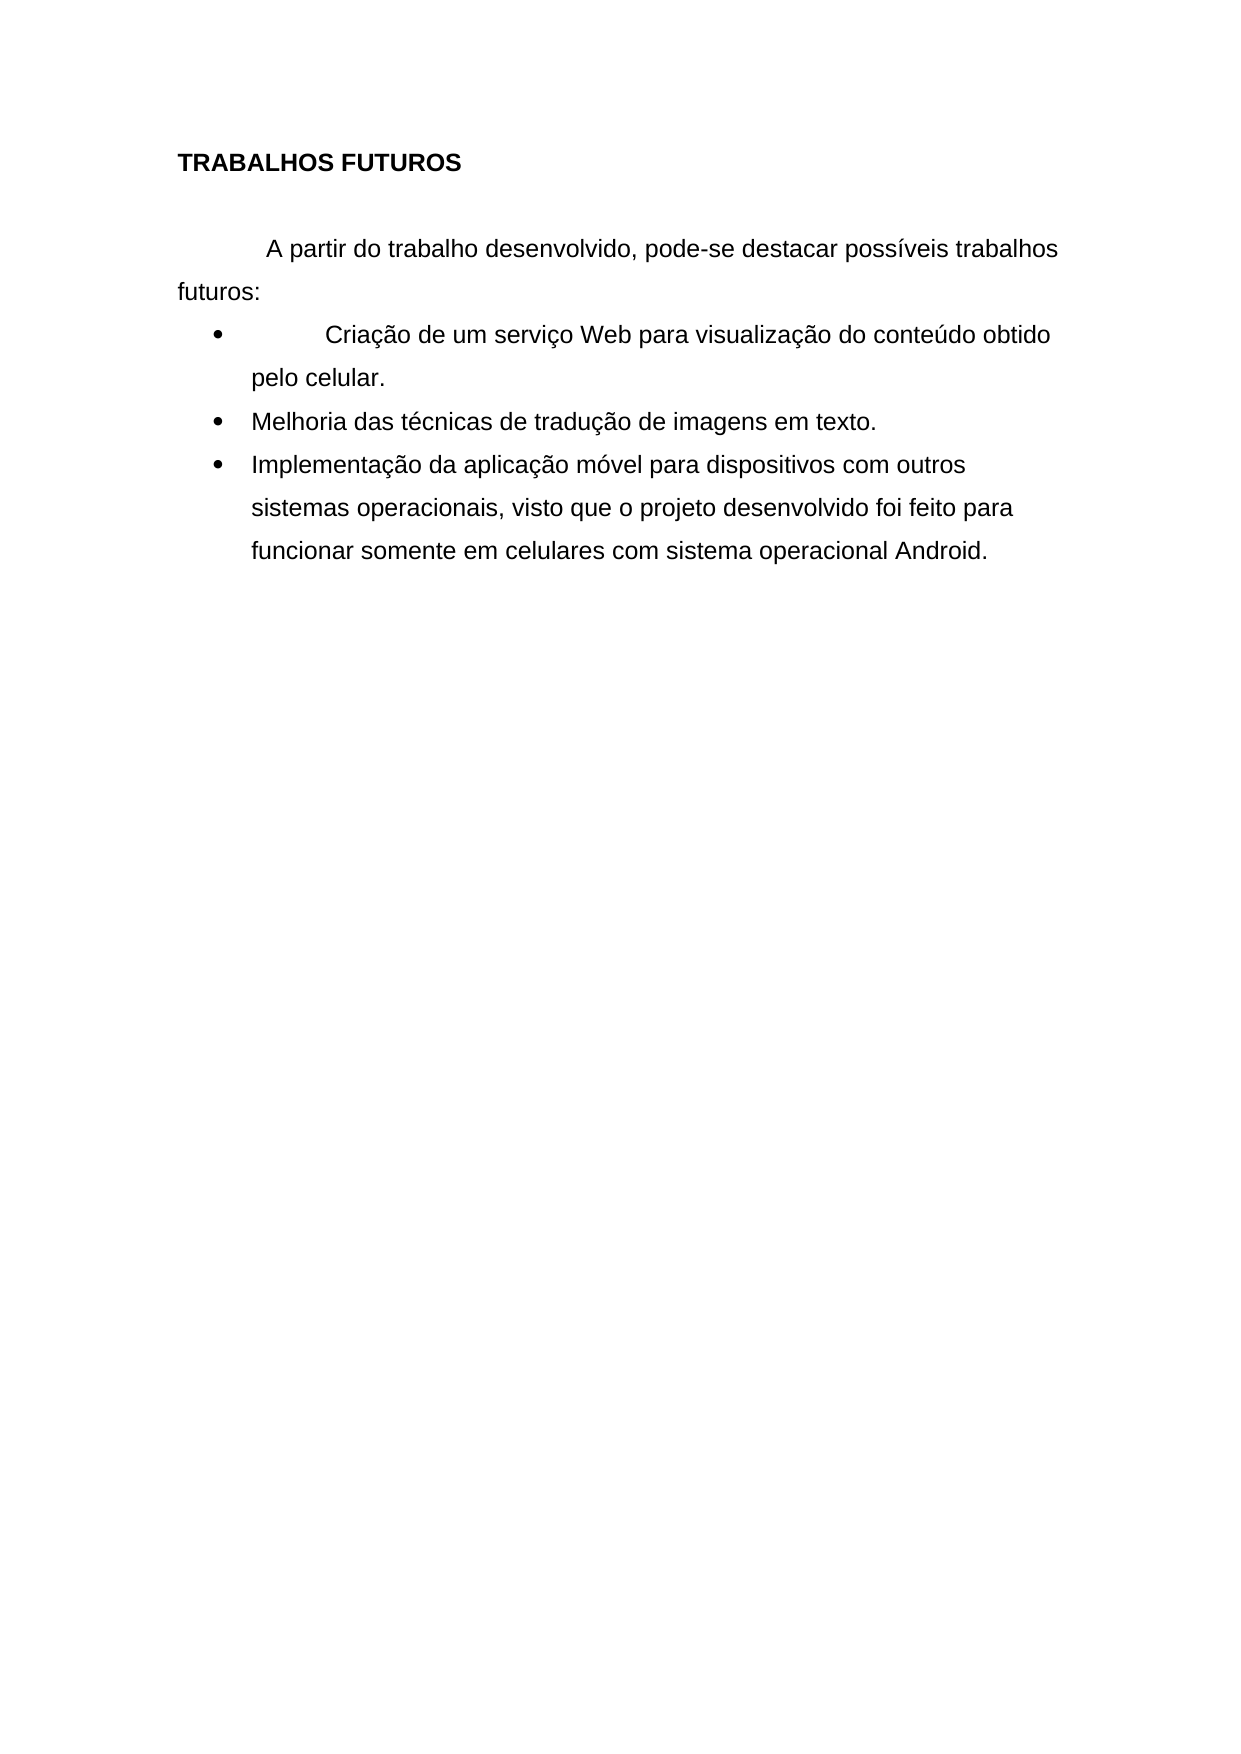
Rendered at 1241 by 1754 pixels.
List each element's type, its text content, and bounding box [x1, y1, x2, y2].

list Implementação da aplicação móvel para dispositivos com outros sistemas operacionais, visto que o projeto desenvolvido foi feito para funcionar somente em celulares com sistema operacional Android. [213, 450, 1063, 565]
list Melhoria das técnicas de tradução de imagens em texto. [213, 406, 1063, 435]
list TRABALHOS FUTUROS [177, 148, 1063, 176]
list Criação de um serviço Web para visualização do conteúdo obtido pelo celular. [213, 320, 1063, 392]
list A partir do trabalho desenvolvido, pode-se destacar possíveis trabalhos futuros: [177, 234, 1063, 306]
